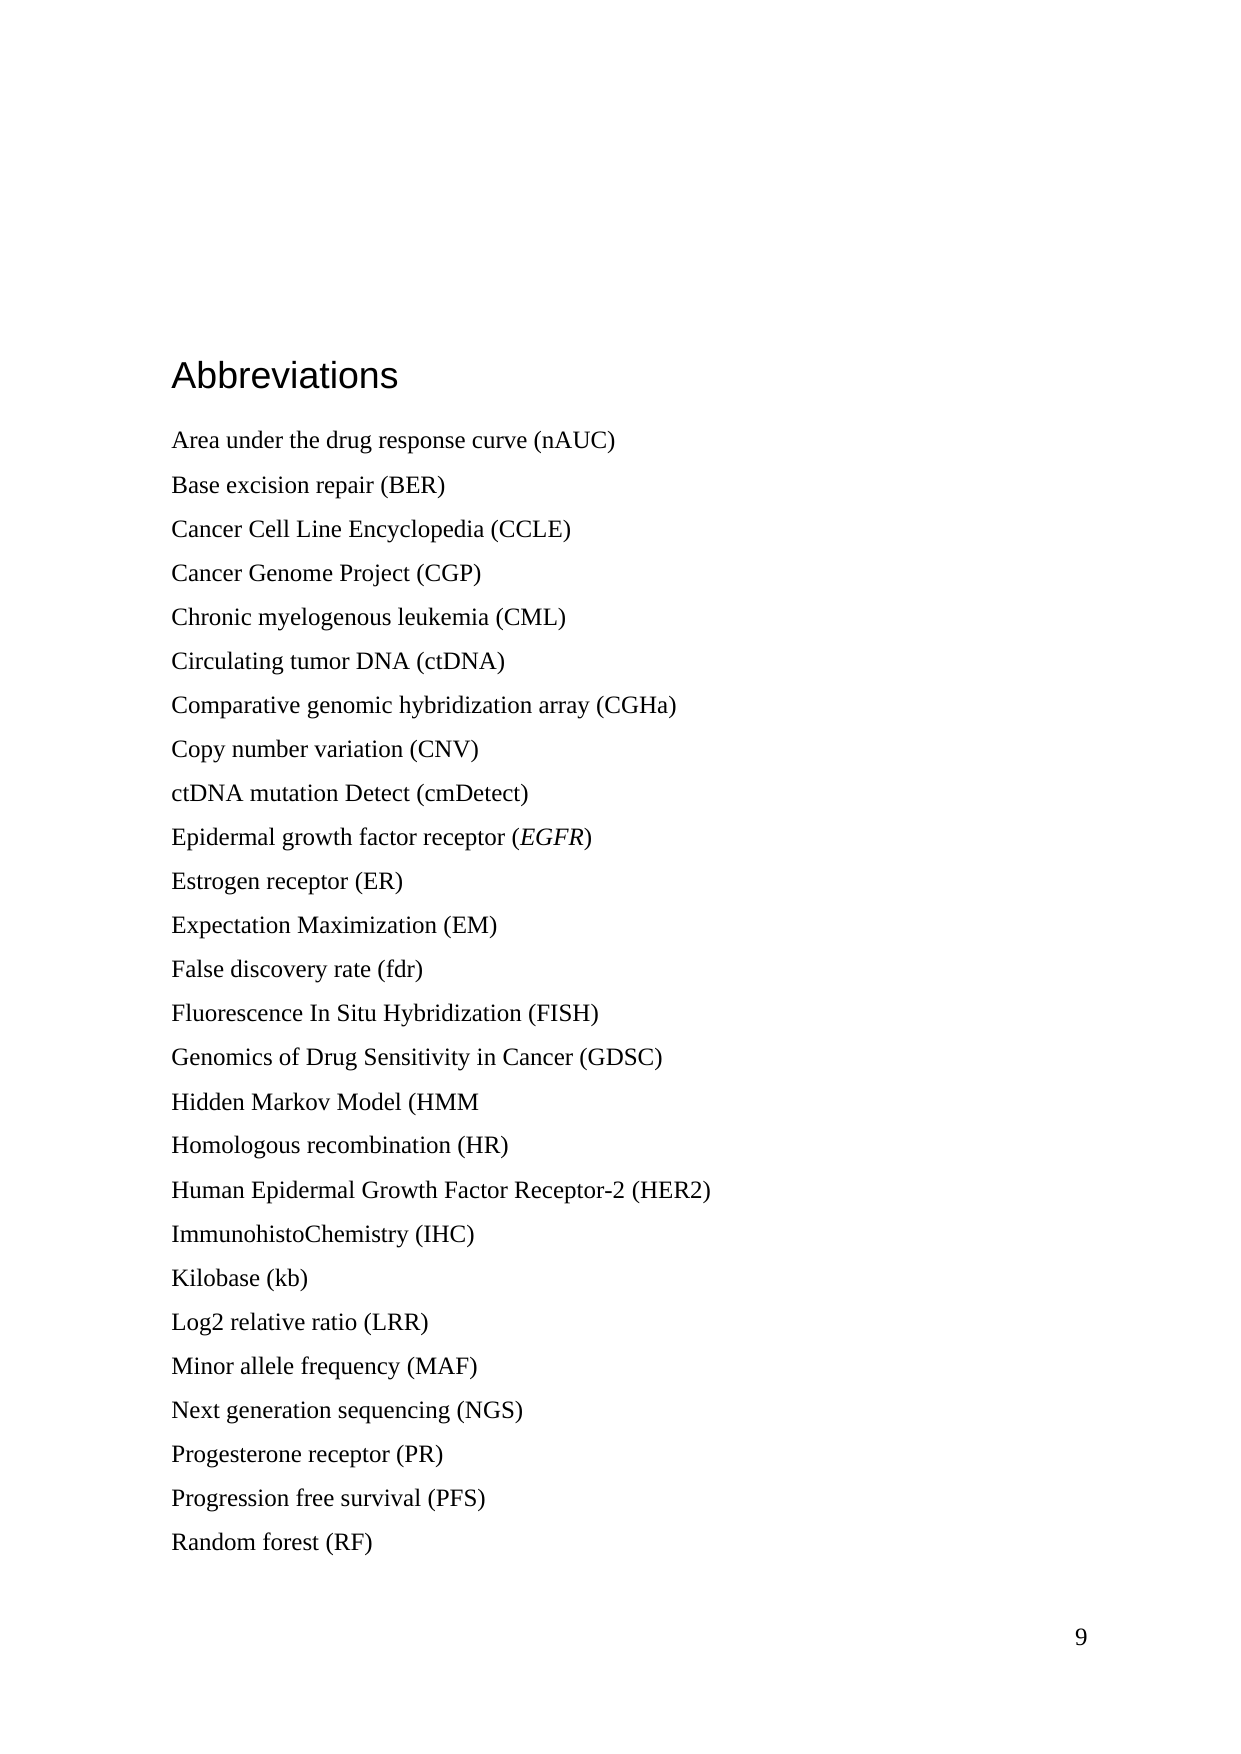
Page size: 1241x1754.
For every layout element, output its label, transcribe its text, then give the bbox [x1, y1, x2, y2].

table_cell Copy number variation (CNV) [160, 726, 836, 771]
table_header Area under the drug response curve (nAUC) [160, 418, 836, 462]
table_cell Log2 relative ratio (LRR) [160, 1299, 836, 1343]
table_cell Hidden Markov Model (HMM [160, 1079, 836, 1123]
table_cell Cancer Cell Line Encyclopedia (CCLE) [160, 506, 836, 550]
table_cell Estrogen receptor (ER) [160, 859, 836, 903]
table_cell Chronic myelogenous leukemia (CML) [160, 594, 836, 638]
table_cell Cancer Genome Project (CGP) [160, 550, 836, 594]
table_cell Base excision repair (BER) [160, 462, 836, 506]
table_cell Progesterone receptor (PR) [160, 1431, 836, 1476]
table_cell Minor allele frequency (MAF) [160, 1343, 836, 1387]
table_cell ctDNA mutation Detect (cmDetect) [160, 771, 836, 814]
table_cell Next generation sequencing (NGS) [160, 1388, 836, 1431]
table_cell Genomics of Drug Sensitivity in Cancer (GDSC) [160, 1035, 836, 1079]
table_cell Epidermal growth factor receptor (EGFR) [160, 815, 836, 859]
table_cell Circulating tumor DNA (ctDNA) [160, 638, 836, 682]
table_cell False discovery rate (fdr) [160, 947, 836, 991]
table_cell Progression free survival (PFS) [160, 1476, 836, 1519]
table_cell Kilobase (kb) [160, 1255, 836, 1299]
table_cell ImmunohistoChemistry (IHC) [160, 1211, 836, 1255]
table_cell Homologous recombination (HR) [160, 1123, 836, 1167]
table_cell Comparative genomic hybridization array (CGHa) [160, 683, 836, 726]
table_cell Fluorescence In Situ Hybridization (FISH) [160, 991, 836, 1035]
table_cell Human Epidermal Growth Factor Receptor-2 (HER2) [160, 1167, 836, 1211]
table_cell Random forest (RF) [160, 1520, 836, 1564]
table_cell Expectation Maximization (EM) [160, 903, 836, 947]
subtitle Abbreviations [171, 352, 1087, 396]
